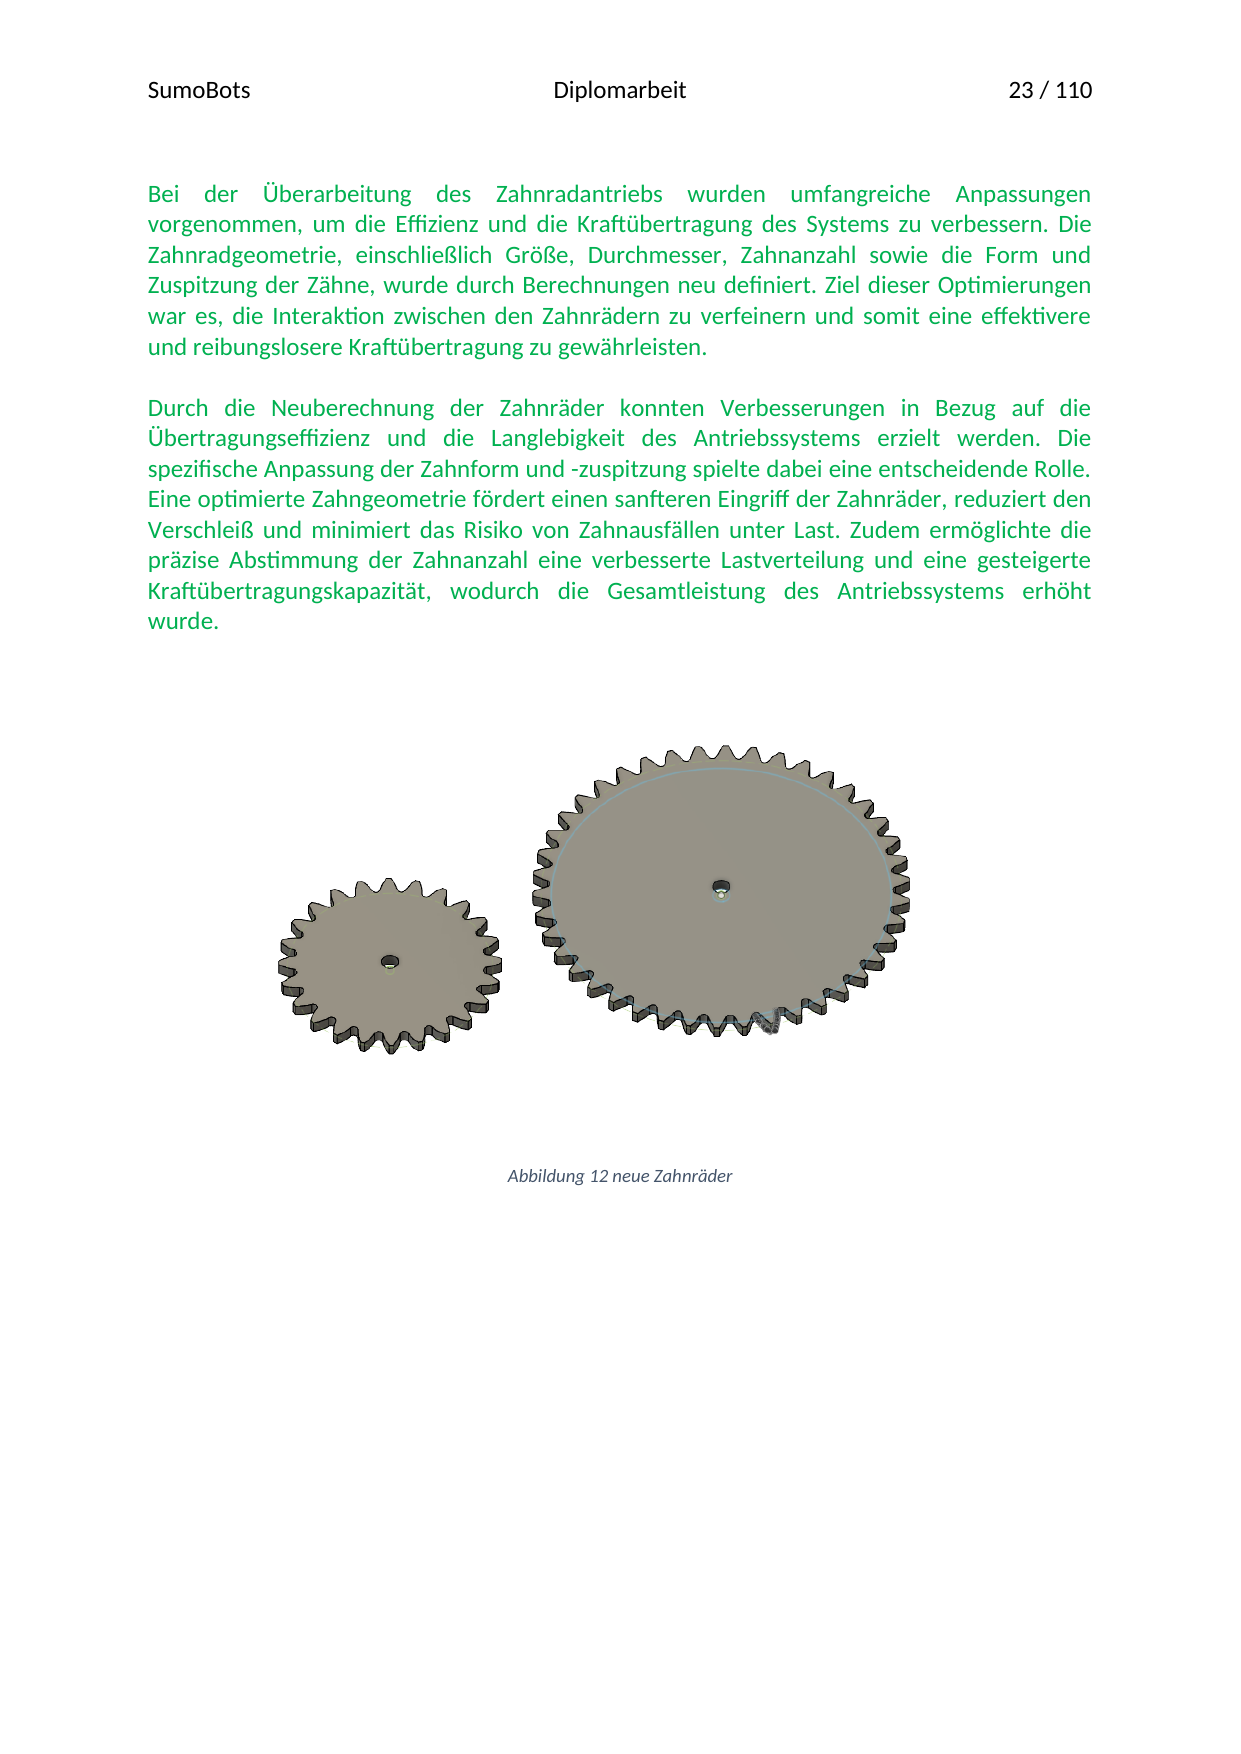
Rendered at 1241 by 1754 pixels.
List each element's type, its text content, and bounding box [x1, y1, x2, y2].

picture [147, 648, 1006, 1152]
text Abbildung 12 neue Zahnräder [148, 1164, 1093, 1187]
text Durch die Neuberechnung der Zahnräder konnten Verbesserungen in Bezug auf die Übertragungseffizienz und die Langlebigkeit des Antriebssystems erzielt werden. Die spezifische Anpassung der Zahnform und -zuspitzung spielte dabei eine entscheidende Rolle. Eine optimierte Zahngeometrie fördert einen sanfteren Eingriff der Zahnräder, reduziert den Verschleiß und minimiert das Risiko von Zahnausfällen unter Last. Zudem ermöglichte die präzise Abstimmung der Zahnanzahl eine verbesserte Lastverteilung und eine gesteigerte Kraftübertragungskapazität, wodurch die Gesamtleistung des Antriebssystems erhöht wurde. [148, 392, 1093, 636]
text Bei der Überarbeitung des Zahnradantriebs wurden umfangreiche Anpassungen vorgenommen, um die Effizienz und die Kraftübertragung des Systems zu verbessern. Die Zahnradgeometrie, einschließlich Größe, Durchmesser, Zahnanzahl sowie die Form und Zuspitzung der Zähne, wurde durch Berechnungen neu definiert. Ziel dieser Optimierungen war es, die Interaktion zwischen den Zahnrädern zu verfeinern und somit eine effektivere und reibungslosere Kraftübertragung zu gewährleisten. [148, 178, 1093, 361]
